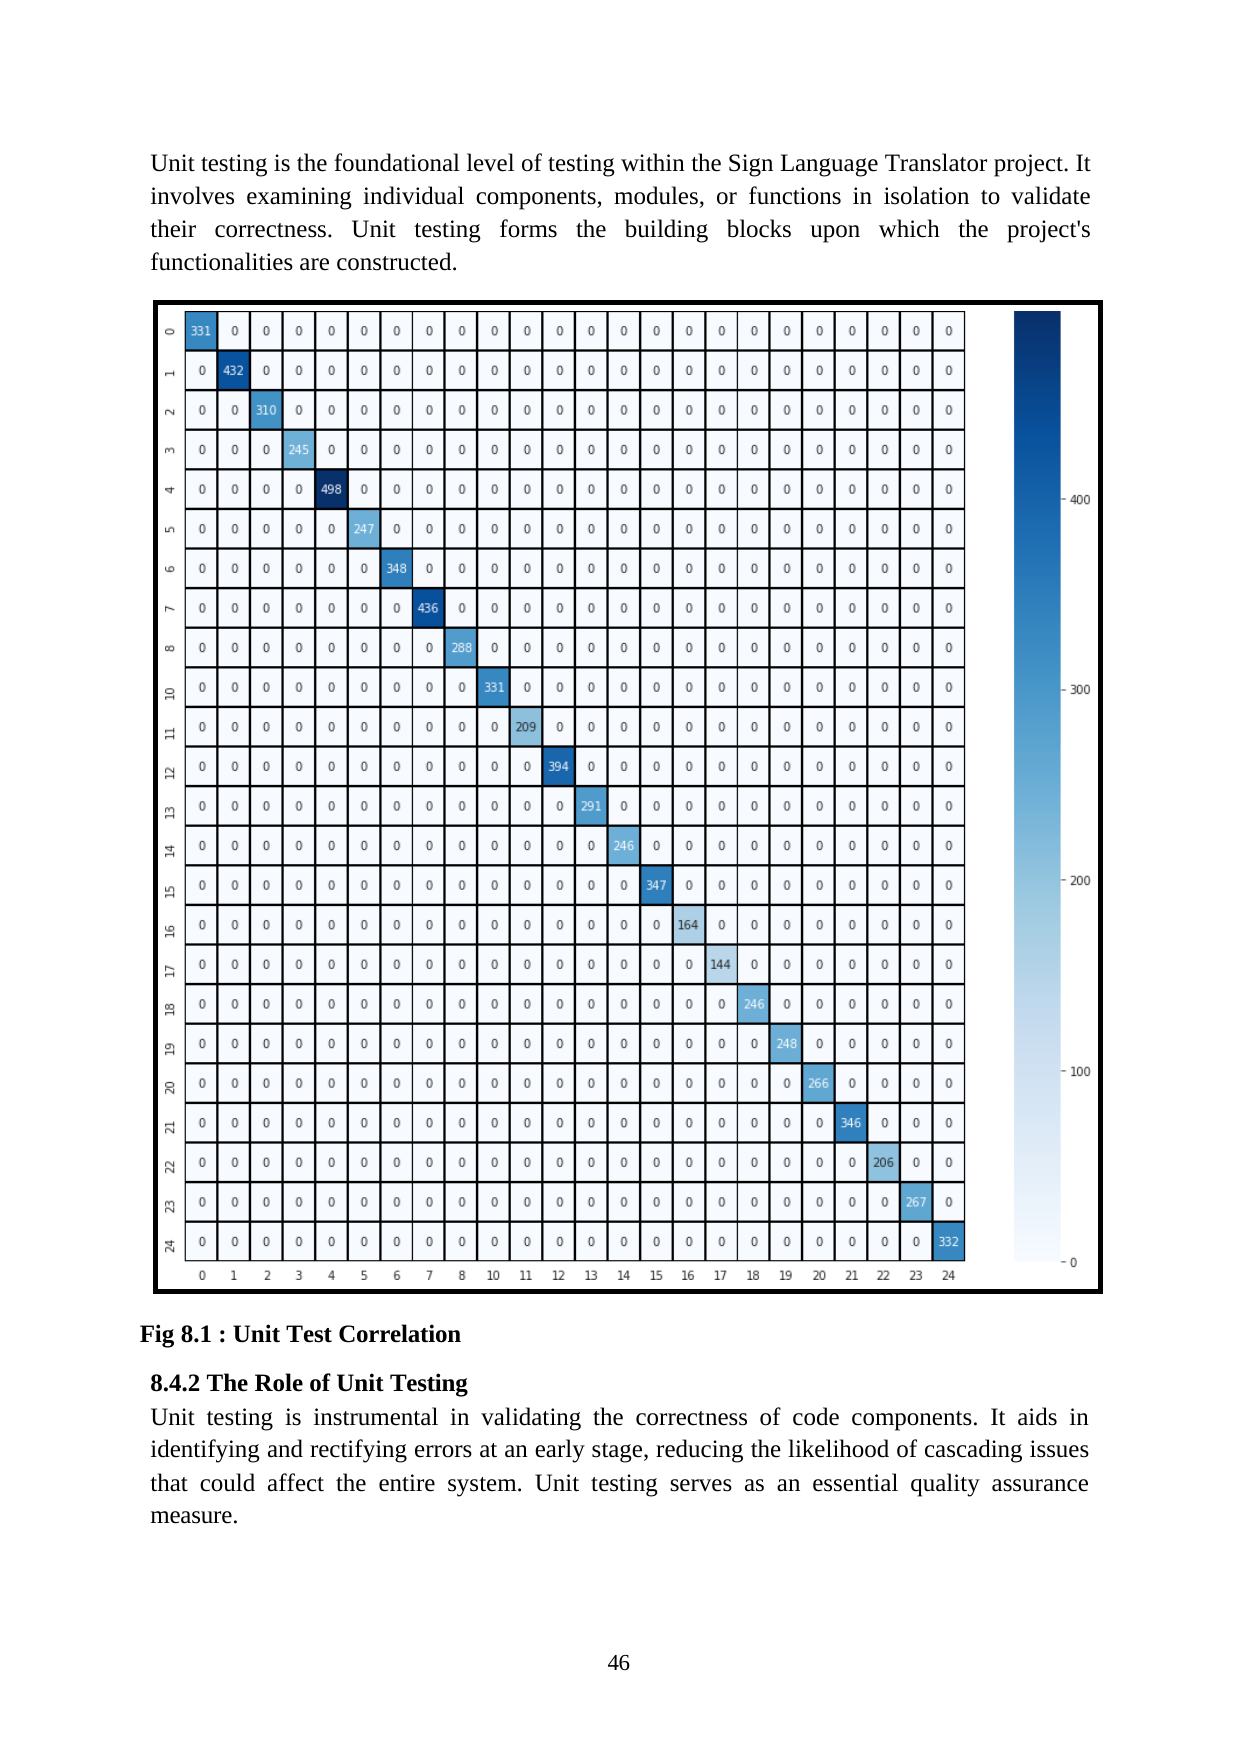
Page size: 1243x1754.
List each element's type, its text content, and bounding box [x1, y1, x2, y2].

text Unit testing is instrumental in validating the correctness of code components. It aids in identifying and rectifying errors at an early stage, reducing the likelihood of cascading issues that could affect the entire system. Unit testing serves as an essential quality assurance measure. [150, 1402, 1090, 1529]
list The Role of Unit Testing [150, 1368, 1109, 1397]
text Unit testing is the foundational level of testing within the Sign Language Translator project. It involves examining individual components, modules, or functions in isolation to validate their correctness. Unit testing forms the building blocks upon which the project's functionalities are constructed. [150, 148, 1092, 276]
picture [165, 311, 1091, 1280]
